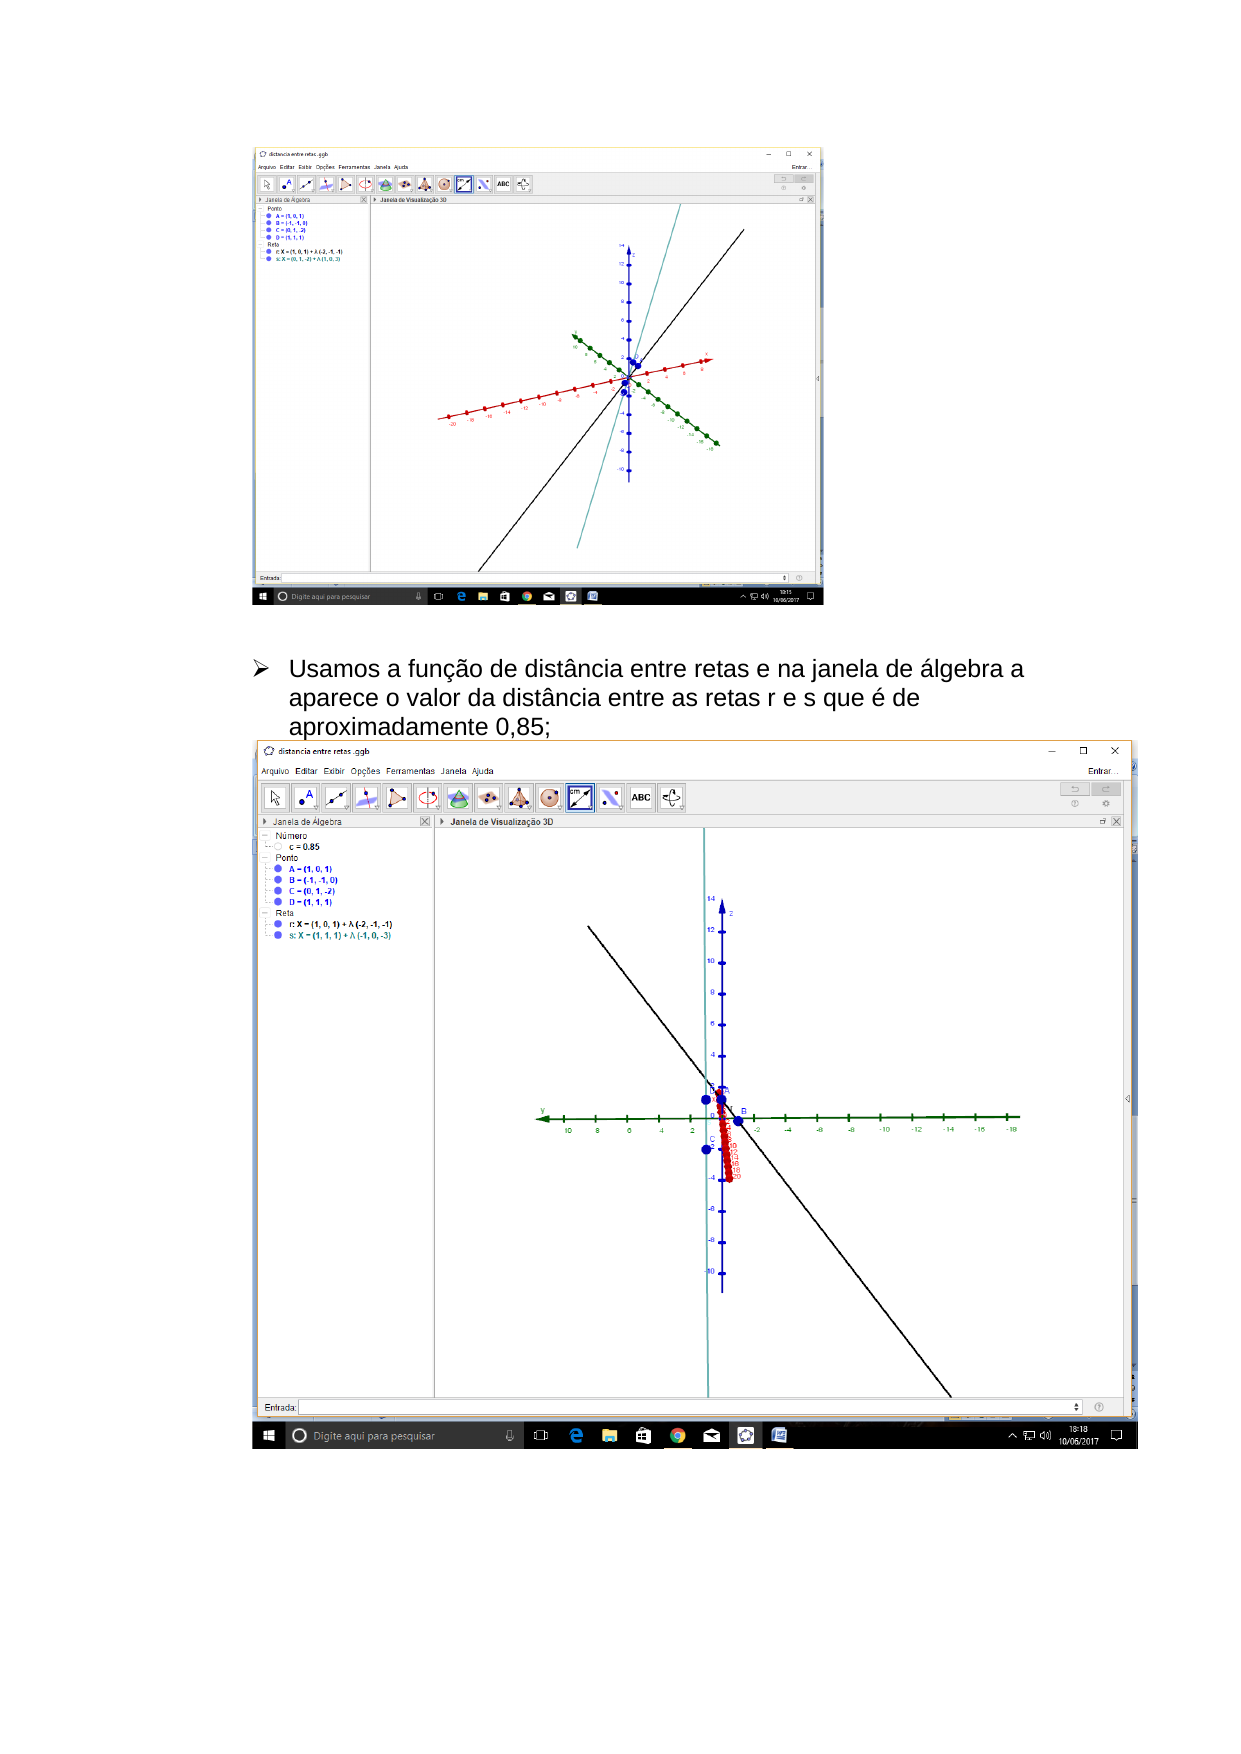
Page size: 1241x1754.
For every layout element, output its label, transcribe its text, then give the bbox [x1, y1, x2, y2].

list Usamos a função de distância entre retas e na janela de álgebra a aparece o valor da distância entre as retas r e s que é de aproximadamente 0,85; [251, 654, 1063, 740]
